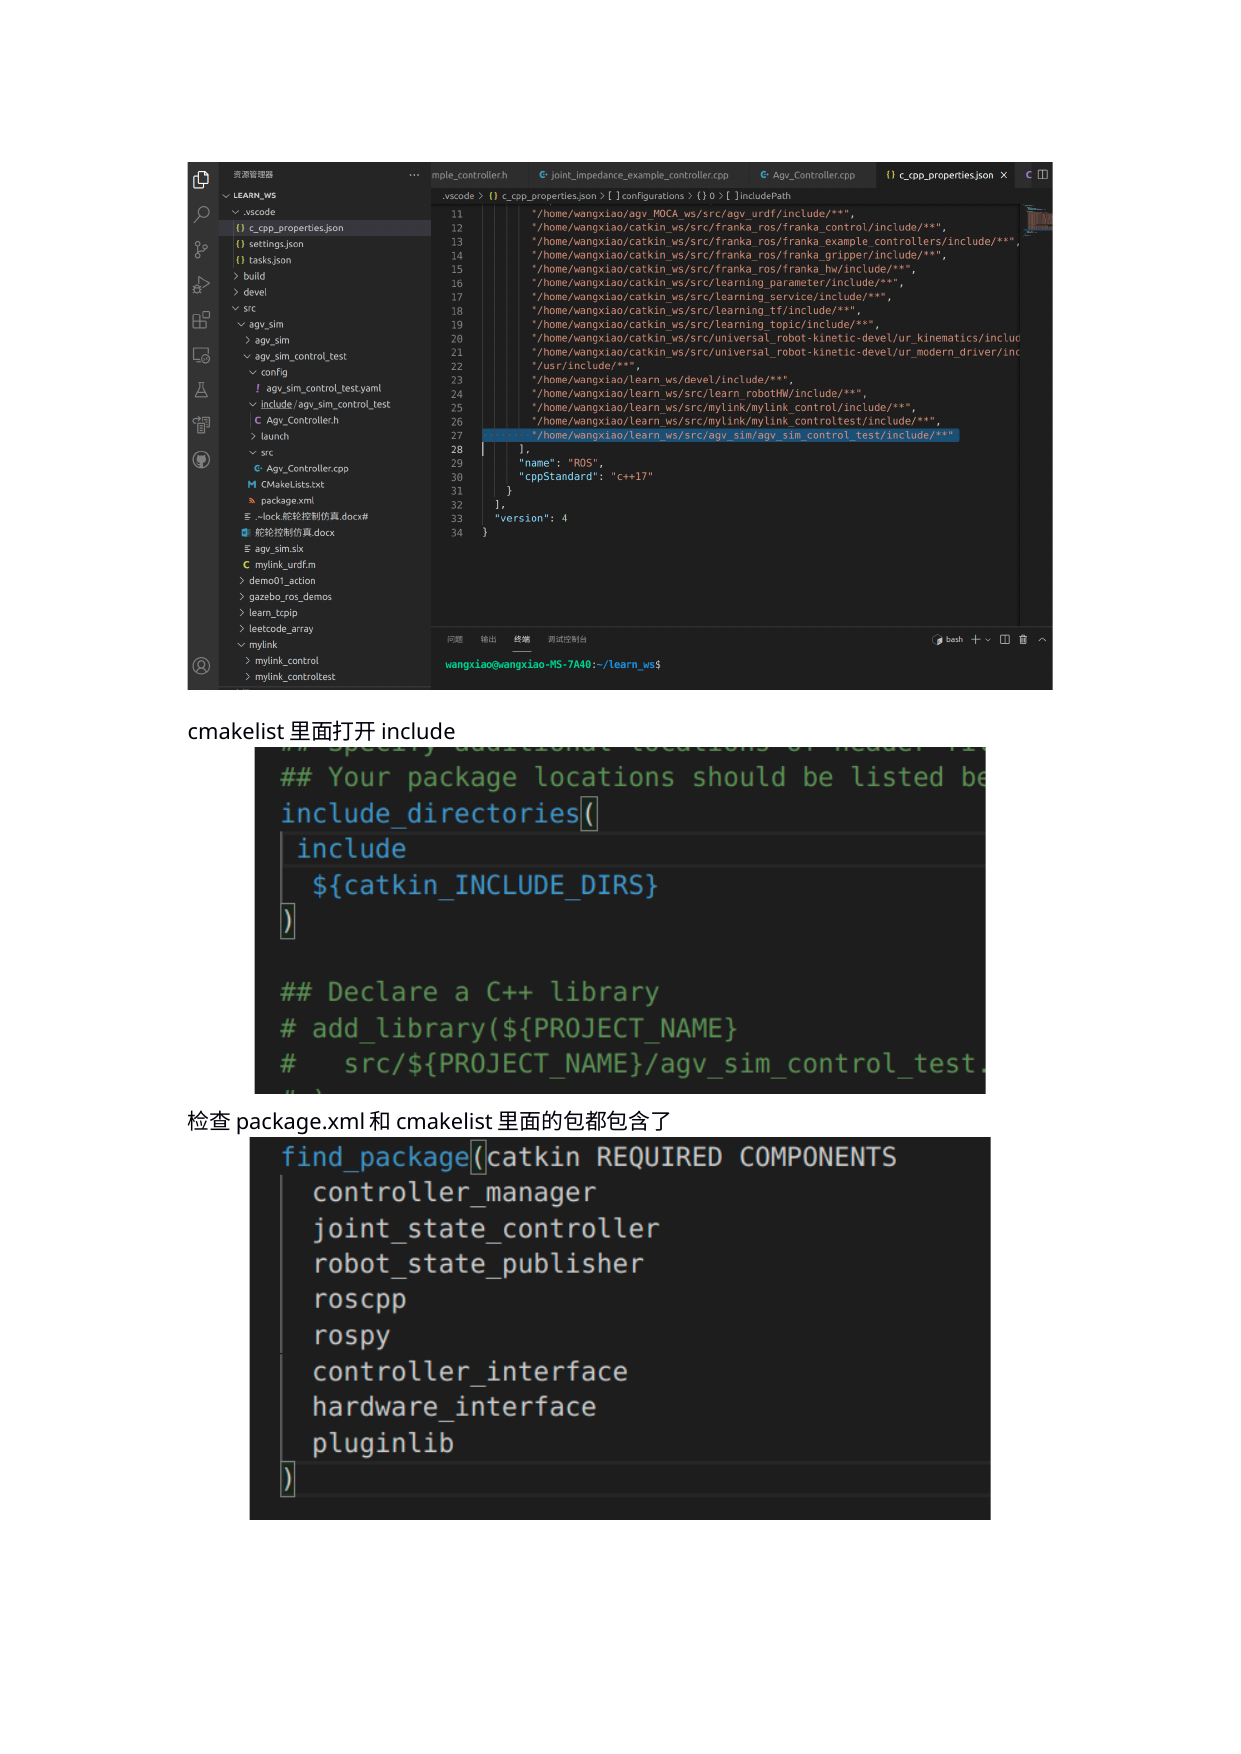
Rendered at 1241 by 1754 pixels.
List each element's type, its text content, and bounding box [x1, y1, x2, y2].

text cmakelist里面打开include [187, 690, 1053, 747]
picture [187, 162, 1053, 690]
picture [254, 747, 986, 1094]
picture [249, 1137, 991, 1520]
